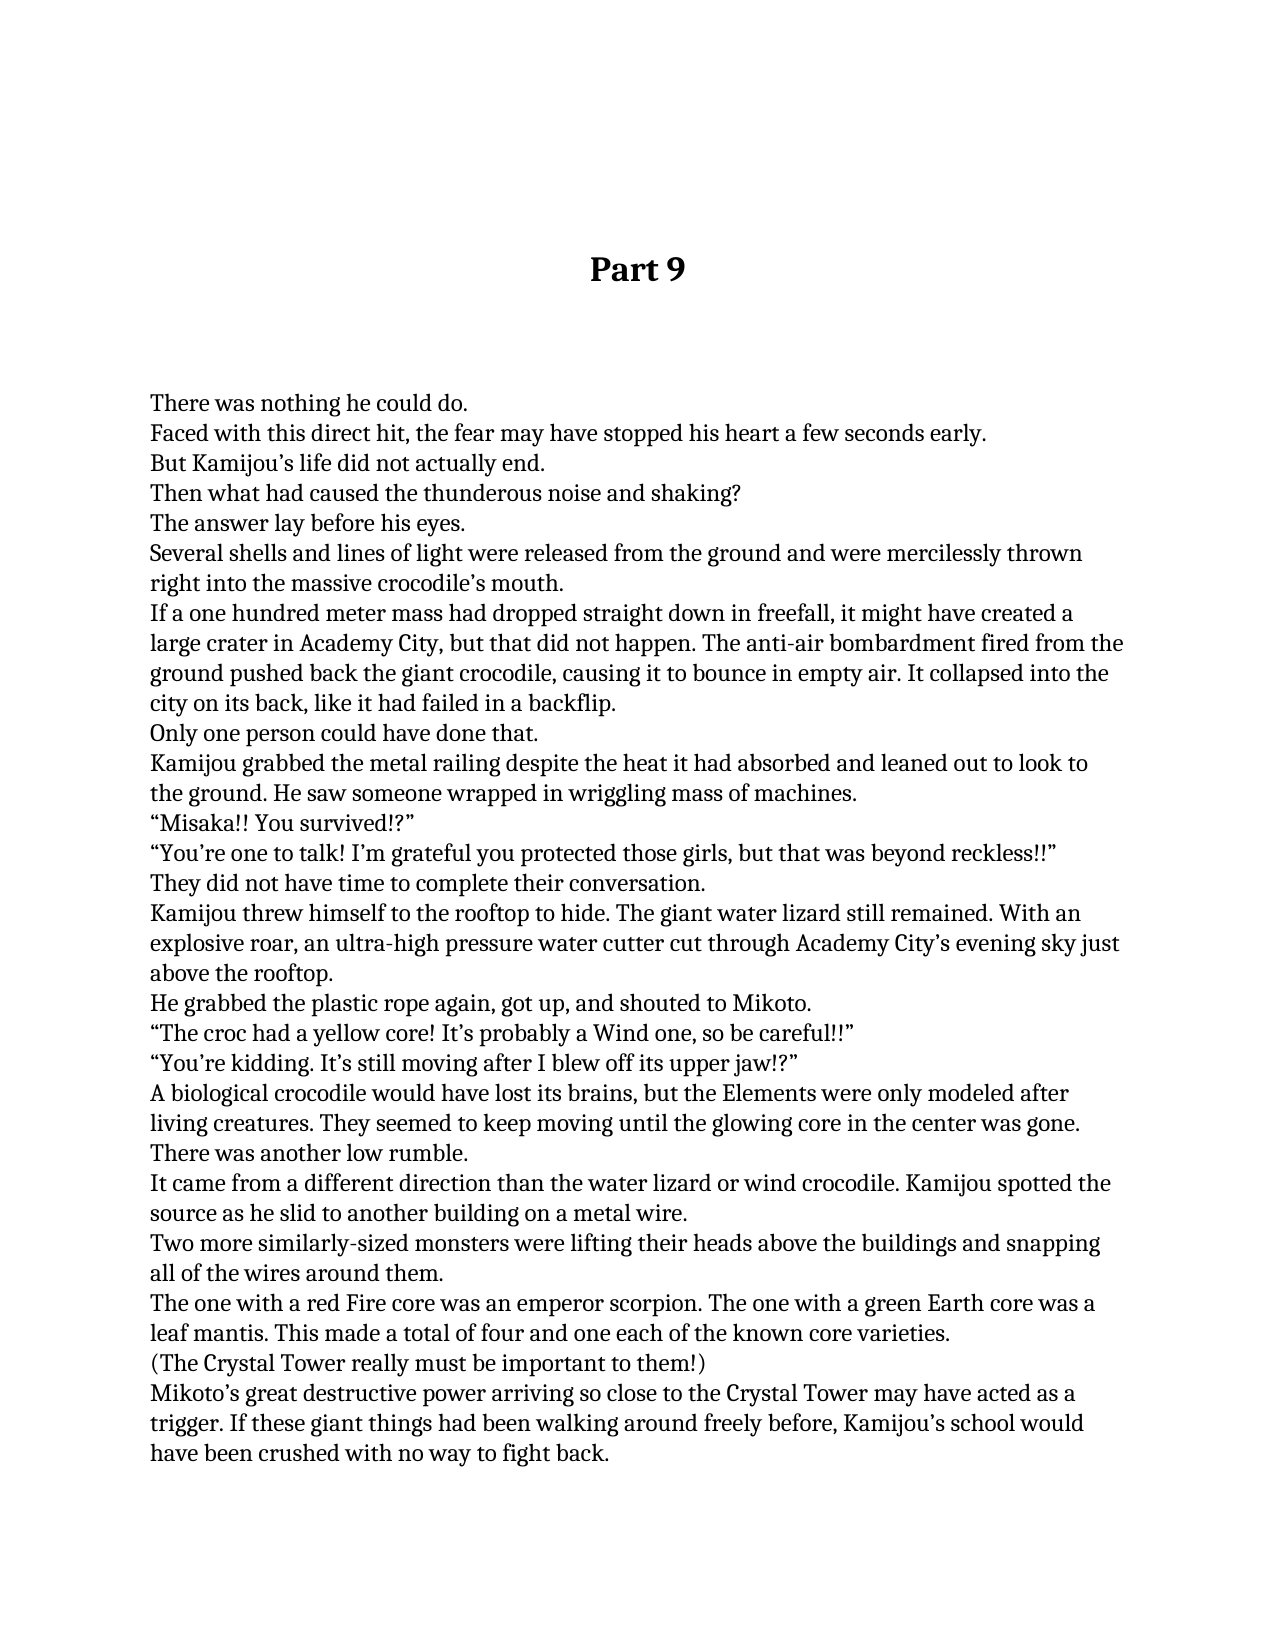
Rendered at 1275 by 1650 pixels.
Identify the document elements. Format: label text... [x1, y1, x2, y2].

text There was another low rumble. [150, 1137, 1125, 1167]
text Kamijou threw himself to the rooftop to hide. The giant water lizard still remained. With an explosive roar, an ultra-high pressure water cutter cut through Academy City’s evening sky just above the rooftop. [150, 897, 1125, 987]
text Kamijou grabbed the metal railing despite the heat it had absorbed and leaned out to look to the ground. He saw someone wrapped in wriggling mass of machines. [150, 747, 1125, 807]
text “You’re kidding. It’s still moving after I blew off its upper jaw!?” [150, 1047, 1125, 1077]
text Two more similarly-sized monsters were lifting their heads above the buildings and snapping all of the wires around them. [150, 1227, 1125, 1287]
text The one with a red Fire core was an emperor scorpion. The one with a green Earth core was a leaf mantis. This made a total of four and one each of the known core varieties. [150, 1287, 1125, 1347]
text Mikoto’s great destructive power arriving so close to the Crystal Tower may have acted as a trigger. If these giant things had been walking around freely before, Kamijou’s school would have been crushed with no way to fight back. [150, 1377, 1125, 1467]
text “You’re one to talk! I’m grateful you protected those girls, but that was beyond reckless!!” [150, 837, 1125, 867]
text The answer lay before his eyes. [150, 507, 1125, 537]
text But Kamijou’s life did not actually end. [150, 447, 1125, 477]
subtitle Part 9 [150, 247, 1125, 290]
text If a one hundred meter mass had dropped straight down in freefall, it might have created a large crater in Academy City, but that did not happen. The anti-air bombardment fired from the ground pushed back the giant crocodile, causing it to bounce in empty air. It collapsed into the city on its back, like it had failed in a backflip. [150, 597, 1125, 717]
text There was nothing he could do. [150, 387, 1125, 417]
text Only one person could have done that. [150, 717, 1125, 747]
text (The Crystal Tower really must be important to them!) [150, 1347, 1125, 1377]
text Then what had caused the thunderous noise and shaking? [150, 477, 1125, 507]
text He grabbed the plastic rope again, got up, and shouted to Mikoto. [150, 987, 1125, 1017]
text They did not have time to complete their conversation. [150, 867, 1125, 897]
text A biological crocodile would have lost its brains, but the Elements were only modeled after living creatures. They seemed to keep moving until the glowing core in the center was gone. [150, 1077, 1125, 1137]
text It came from a different direction than the water lizard or wind crocodile. Kamijou spotted the source as he slid to another building on a metal wire. [150, 1167, 1125, 1227]
text “The croc had a yellow core! It’s probably a Wind one, so be careful!!” [150, 1017, 1125, 1047]
text “Misaka!! You survived!?” [150, 807, 1125, 837]
text Several shells and lines of light were released from the ground and were mercilessly thrown right into the massive crocodile’s mouth. [150, 537, 1125, 597]
text Faced with this direct hit, the fear may have stopped his heart a few seconds early. [150, 417, 1125, 447]
